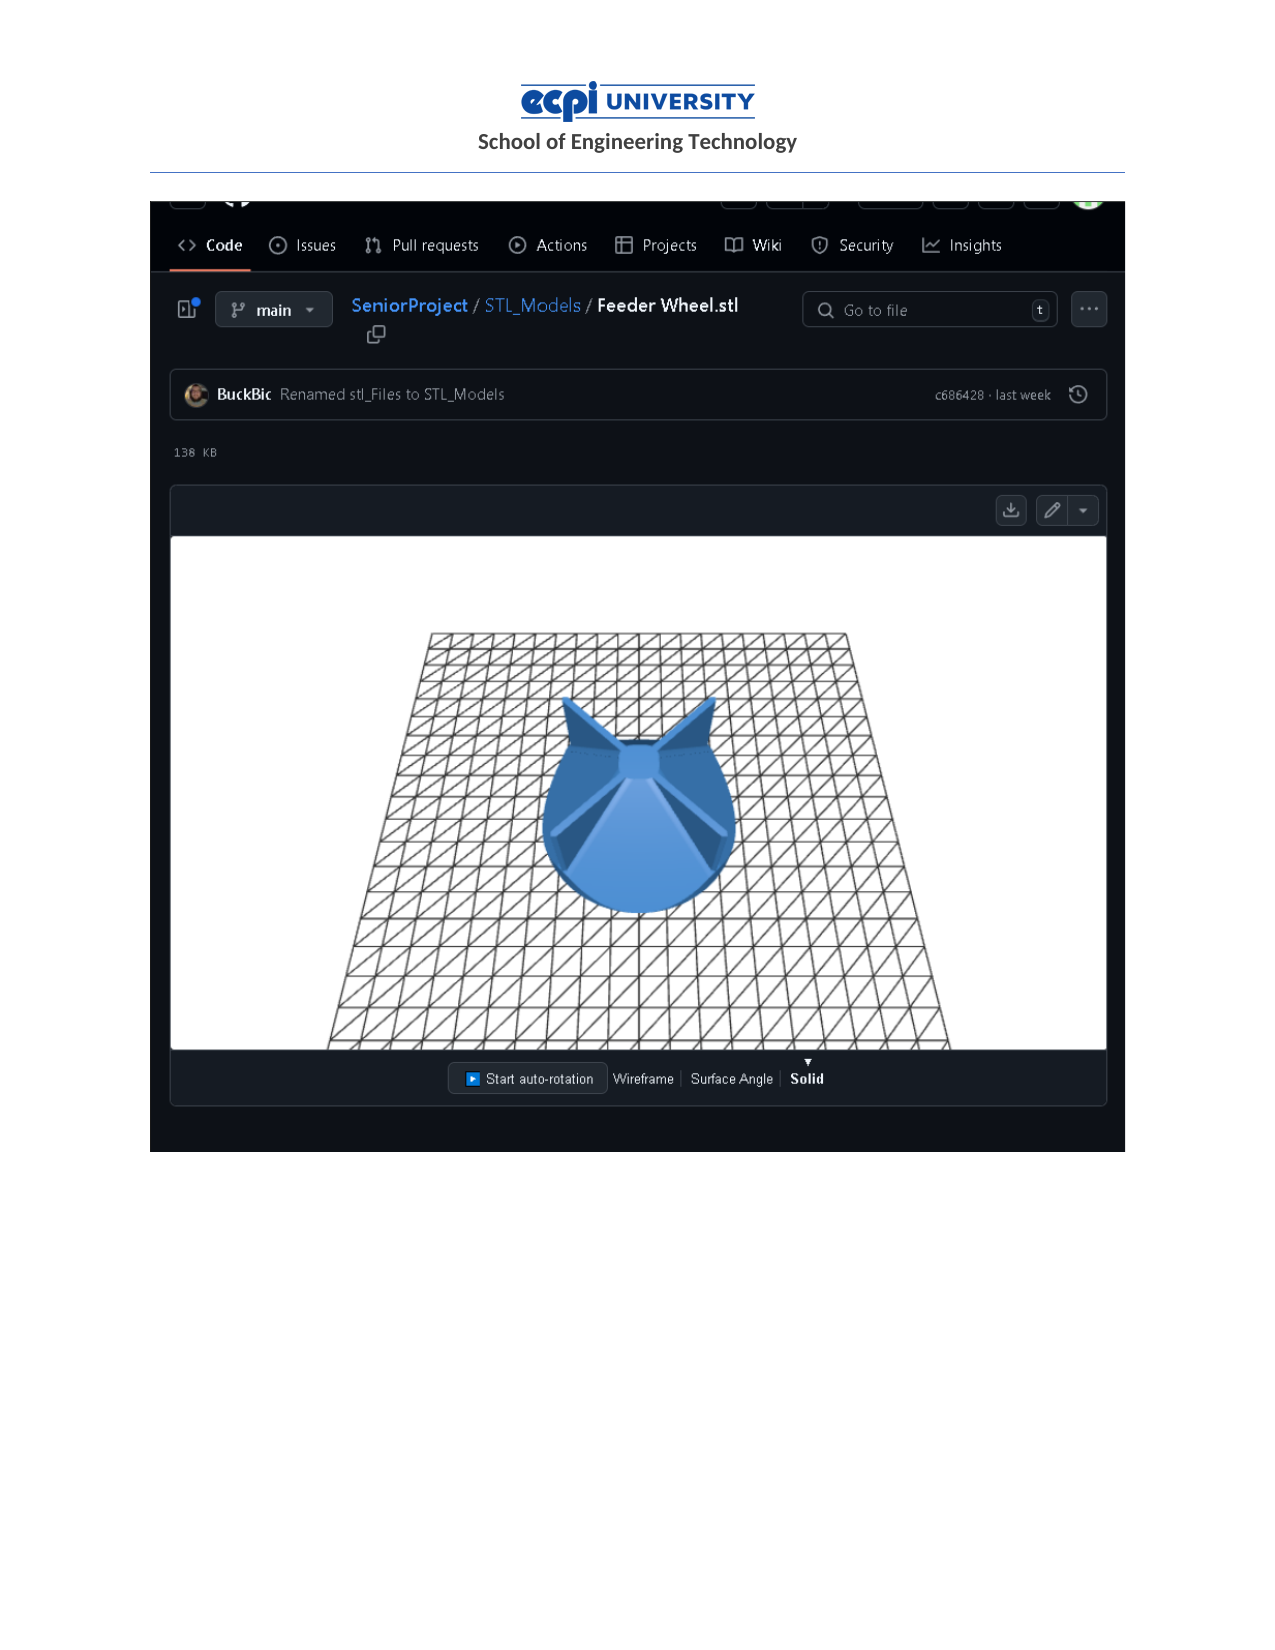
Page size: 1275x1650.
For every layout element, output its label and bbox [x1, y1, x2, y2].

picture [510, 75, 766, 128]
picture [150, 201, 1125, 1152]
